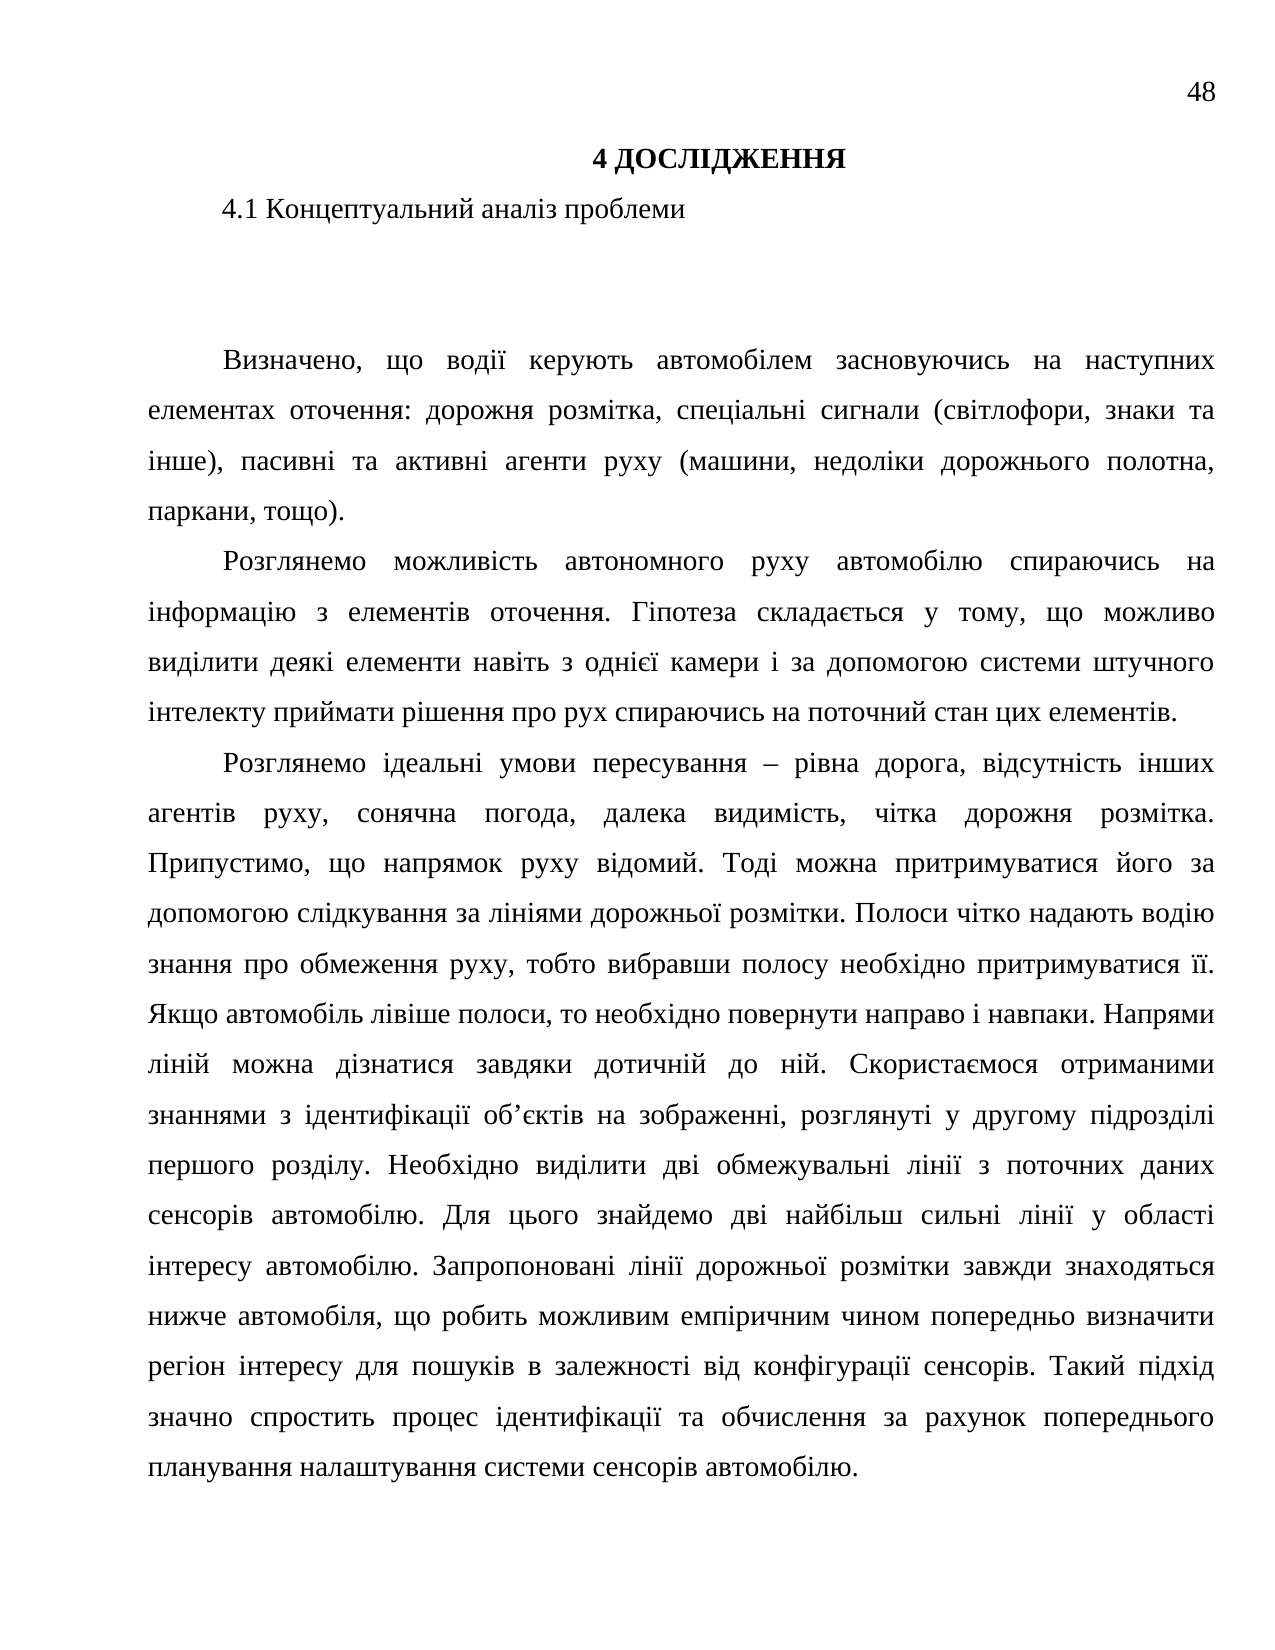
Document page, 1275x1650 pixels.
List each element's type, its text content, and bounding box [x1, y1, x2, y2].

text Визначено, що водії керують автомобілем засновуючись на наступних елементах оточення: дорожня розмітка, спеціальні сигнали (світлофори, знаки та інше), пасивні та активні агенти руху (машини, недоліки дорожнього полотна, паркани, тощо). [148, 342, 1216, 527]
text Розглянемо ідеальні умови пересування – рівна дорога, відсутність інших агентів руху, сонячна погода, далека видимість, чітка дорожня розмітка. Припустимо, що напрямок руху відомий. Тоді можна притримуватися його за допомогою слідкування за лініями дорожньої розмітки. Полоси чітко надають водію знання про обмеження руху, тобто вибравши полосу необхідно притримуватися її. Якщо автомобіль лівіше полоси, то необхідно повернути направо і навпаки. Напрями ліній можна дізнатися завдяки дотичній до ній. Скористаємося отриманими знаннями з ідентифікації об’єктів на зображенні, розглянуті у другому підрозділі першого розділу. Необхідно виділити дві обмежувальні лінії з поточних даних сенсорів автомобілю. Для цього знайдемо дві найбільш сильні лінії у області інтересу автомобілю. Запропоновані лінії дорожньої розмітки завжди знаходяться нижче автомобіля, що робить можливим емпіричним чином попередньо визначити регіон інтересу для пошуків в залежності від конфігурації сенсорів. Такий підхід значно спростить процес ідентифікації та обчислення за рахунок попереднього планування налаштування системи сенсорів автомобілю. [148, 745, 1216, 1483]
text Розглянемо можливість автономного руху автомобілю спираючись на інформацію з елементів оточення. Гіпотеза складається у тому, що можливо виділити деякі елементи навіть з однієї камери і за допомогою системи штучного інтелекту приймати рішення про рух спираючись на поточний стан цих елементів. [148, 543, 1216, 728]
subtitle 4 ДОСЛІДЖЕННЯ [148, 141, 1216, 174]
subtitle 4.1 Концептуальний аналіз проблеми [148, 191, 1216, 225]
